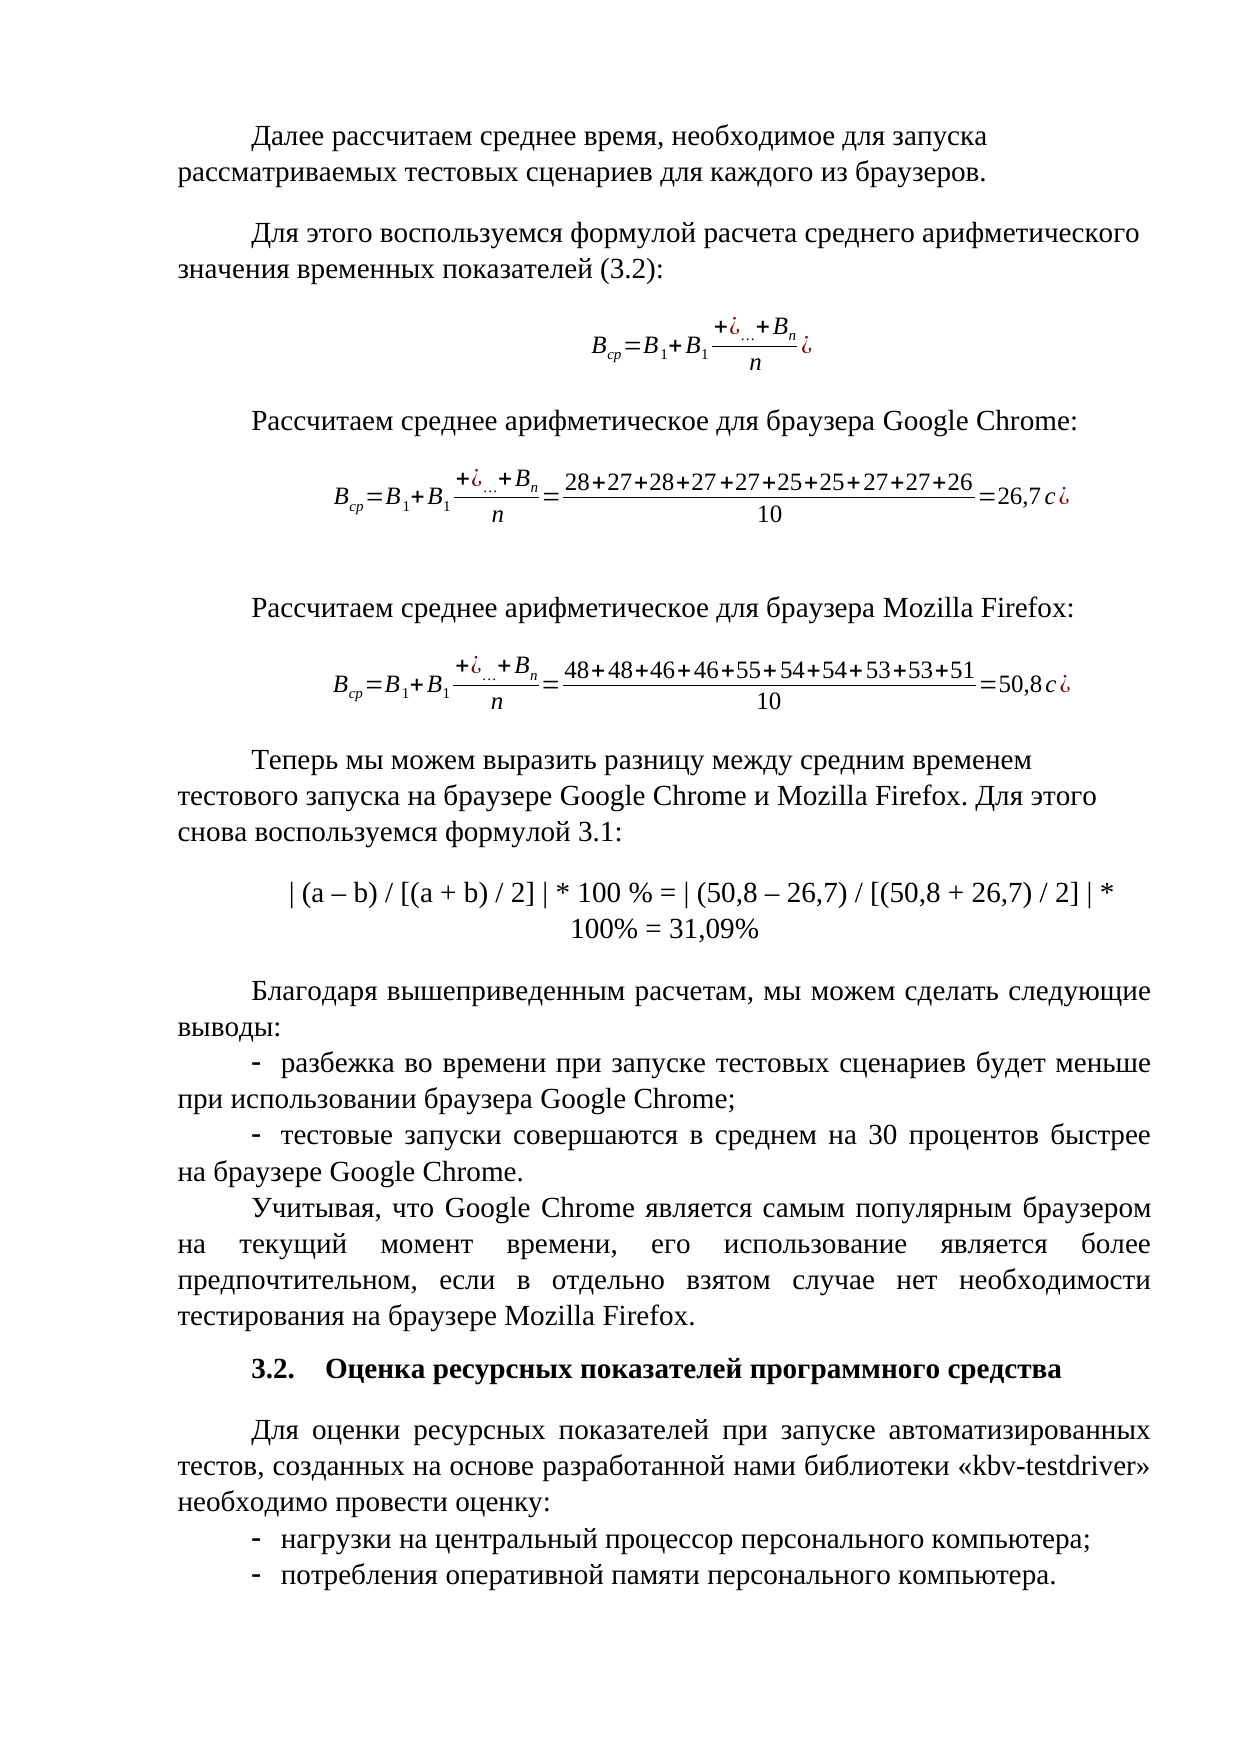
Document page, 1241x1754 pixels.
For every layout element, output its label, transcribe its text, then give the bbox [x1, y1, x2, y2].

list нагрузки на центральный процессор персонального компьютера; [162, 1521, 1152, 1554]
list тестовые запуски совершаются в среднем на 30 процентов быстрее на браузере Google Chrome. [177, 1117, 1152, 1187]
text Учитывая, что Google Chrome является самым популярным браузером на текущий момент времени, его использование является более предпочтительном, если в отдельно взятом случае нет необходимости тестирования на браузере Mozilla Firefox. [177, 1190, 1152, 1332]
text Рассчитаем среднее арифметическое для браузера Google Chrome: [177, 403, 1152, 437]
list разбежка во времени при запуске тестовых сценариев будет меньше при использовании браузера Google Chrome; [177, 1045, 1152, 1115]
text Теперь мы можем выразить разницу между средним временем тестового запуска на браузере Google Chrome и Mozilla Firefox. Для этого снова воспользуемся формулой 3.1: [177, 742, 1152, 848]
text Далее рассчитаем среднее время, необходимое для запуска рассматриваемых тестовых сценариев для каждого из браузеров. [177, 118, 1152, 188]
text Для этого воспользуемся формулой расчета среднего арифметического значения временных показателей (3.2): [177, 215, 1152, 285]
text Благодаря вышеприведенным расчетам, мы можем сделать следующие выводы: [177, 973, 1152, 1042]
text | (a – b) / [(a + b) / 2] | * 100 % = | (50,8 – 26,7) / [(50,8 + 26,7) / 2] | * 100% = 31,09% [177, 876, 1152, 945]
subtitle 3.2. Оценка ресурсных показателей программного средства [177, 1351, 1152, 1385]
list потребления оперативной памяти персонального компьютера. [162, 1557, 1152, 1591]
text Для оценки ресурсных показателей при запуске автоматизированных тестов, созданных на основе разработанной нами библиотеки «kbv-testdriver» необходимо провести оценку: [177, 1412, 1152, 1518]
text Рассчитаем среднее арифметическое для браузера Mozilla Firefox: [177, 554, 1152, 624]
